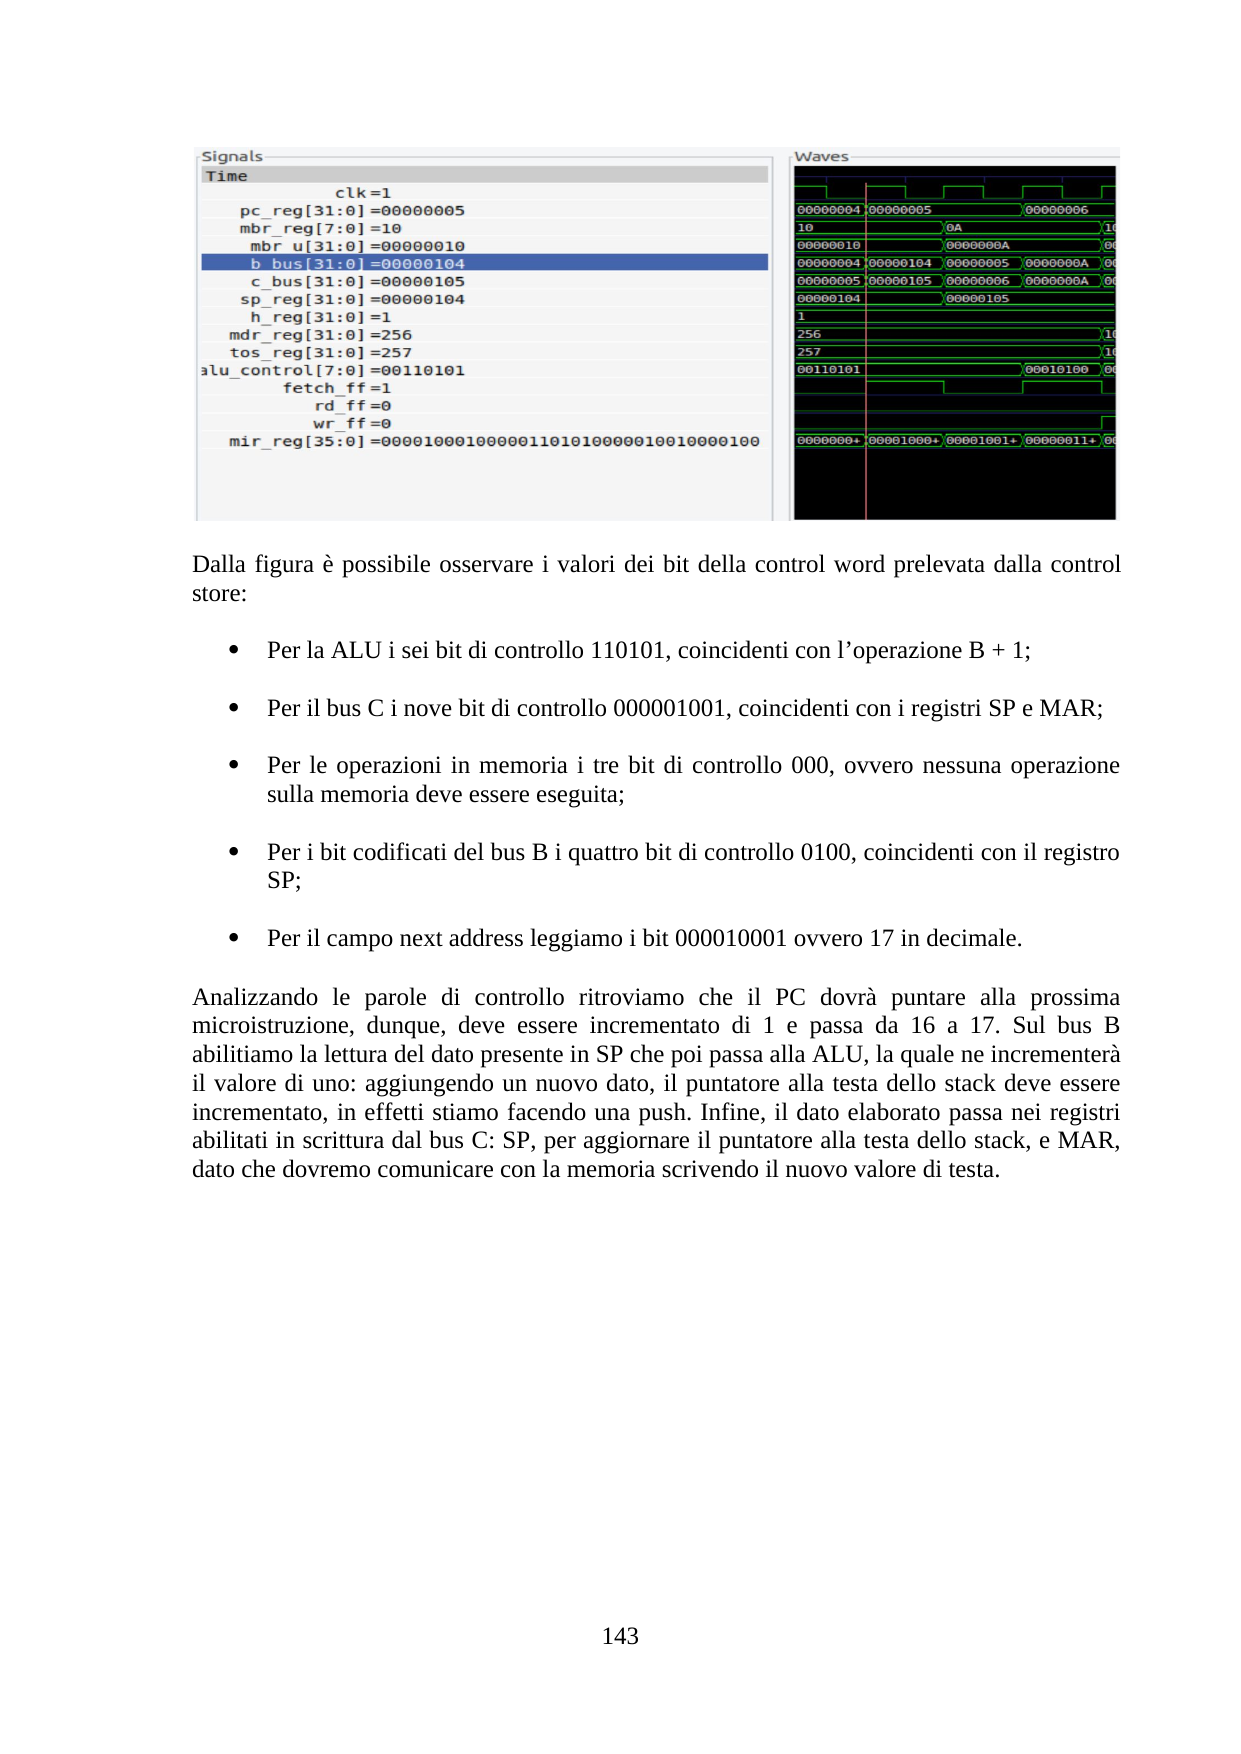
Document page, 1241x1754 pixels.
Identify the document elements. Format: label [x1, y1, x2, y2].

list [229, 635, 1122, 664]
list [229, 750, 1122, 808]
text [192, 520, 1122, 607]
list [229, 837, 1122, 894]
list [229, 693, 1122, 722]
picture [193, 147, 1121, 521]
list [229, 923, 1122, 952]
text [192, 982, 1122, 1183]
